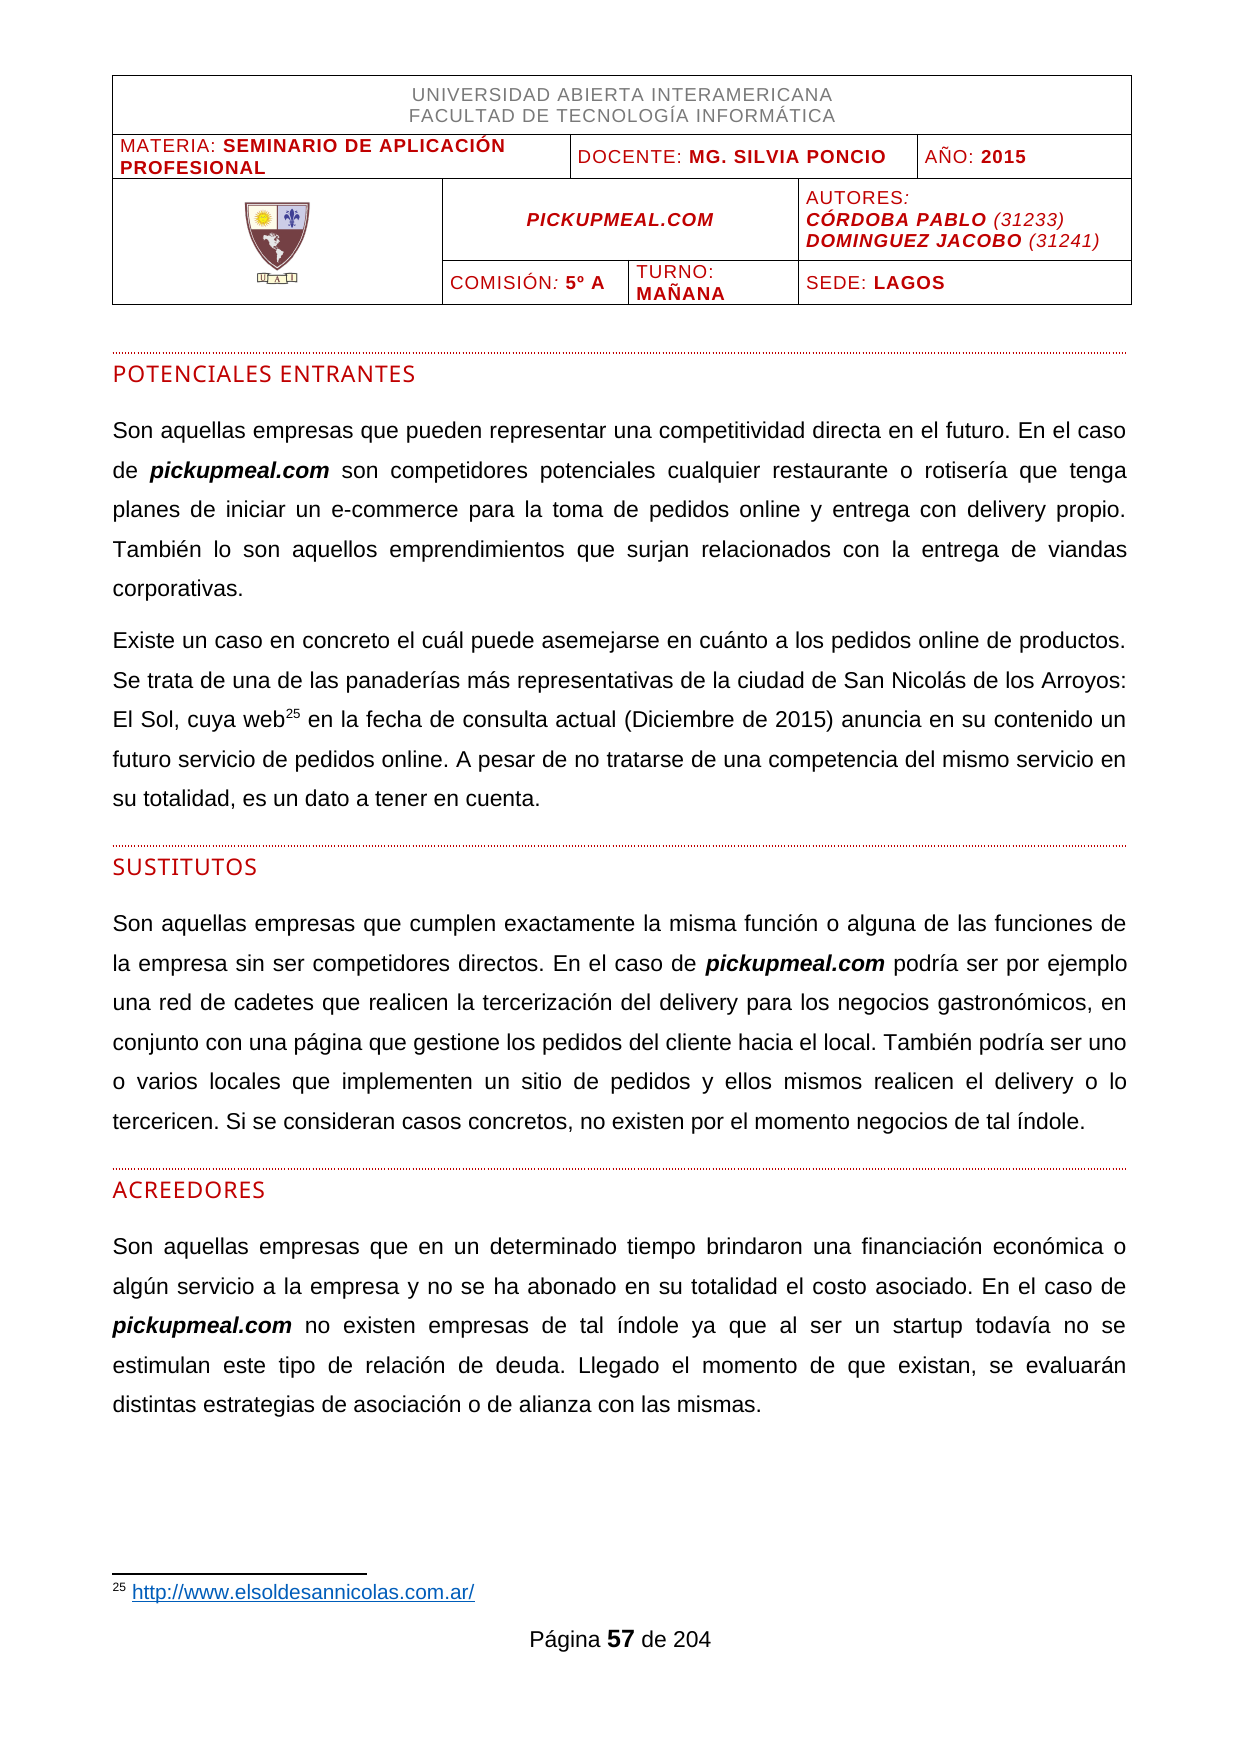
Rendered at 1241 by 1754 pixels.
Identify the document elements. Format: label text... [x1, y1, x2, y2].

text Son aquellas empresas que pueden representar una competitividad directa en el futuro. En el caso de pickupmeal.com son competidores potenciales cualquier restaurante o rotisería que tenga planes de iniciar un e-commerce para la toma de pedidos online y entrega con delivery propio. También lo son aquellos emprendimientos que surjan relacionados con la entrega de viandas corporativas. [112, 417, 1128, 601]
picture [230, 196, 325, 287]
subtitle Acreedores [112, 1168, 1128, 1205]
text Son aquellas empresas que en un determinado tiempo brindaron una financiación económica o algún servicio a la empresa y no se ha abonado en su totalidad el costo asociado. En el caso de pickupmeal.com no existen empresas de tal índole ya que al ser un startup todavía no se estimulan este tipo de relación de deuda. Llegado el momento de que existan, se evaluarán distintas estrategias de asociación o de alianza con las mismas. [112, 1233, 1128, 1417]
text Son aquellas empresas que cumplen exactamente la misma función o alguna de las funciones de la empresa sin ser competidores directos. En el caso de pickupmeal.com podría ser por ejemplo una red de cadetes que realicen la tercerización del delivery para los negocios gastronómicos, en conjunto con una página que gestione los pedidos del cliente hacia el local. También podría ser uno o varios locales que implementen un sitio de pedidos y ellos mismos realicen el delivery o lo tercericen. Si se consideran casos concretos, no existen por el momento negocios de tal índole. [112, 910, 1128, 1134]
text Existe un caso en concreto el cuál puede asemejarse en cuánto a los pedidos online de productos. Se trata de una de las panaderías más representativas de la ciudad de San Nicolás de los Arroyos: El Sol, cuya web en la fecha de consulta actual (Diciembre de 2015) anuncia en su contenido un futuro servicio de pedidos online. A pesar de no tratarse de una competencia del mismo servicio en su totalidad, es un dato a tener en cuenta. [112, 627, 1128, 811]
subtitle Sustitutos [112, 845, 1128, 882]
subtitle Potenciales Entrantes [112, 352, 1128, 389]
